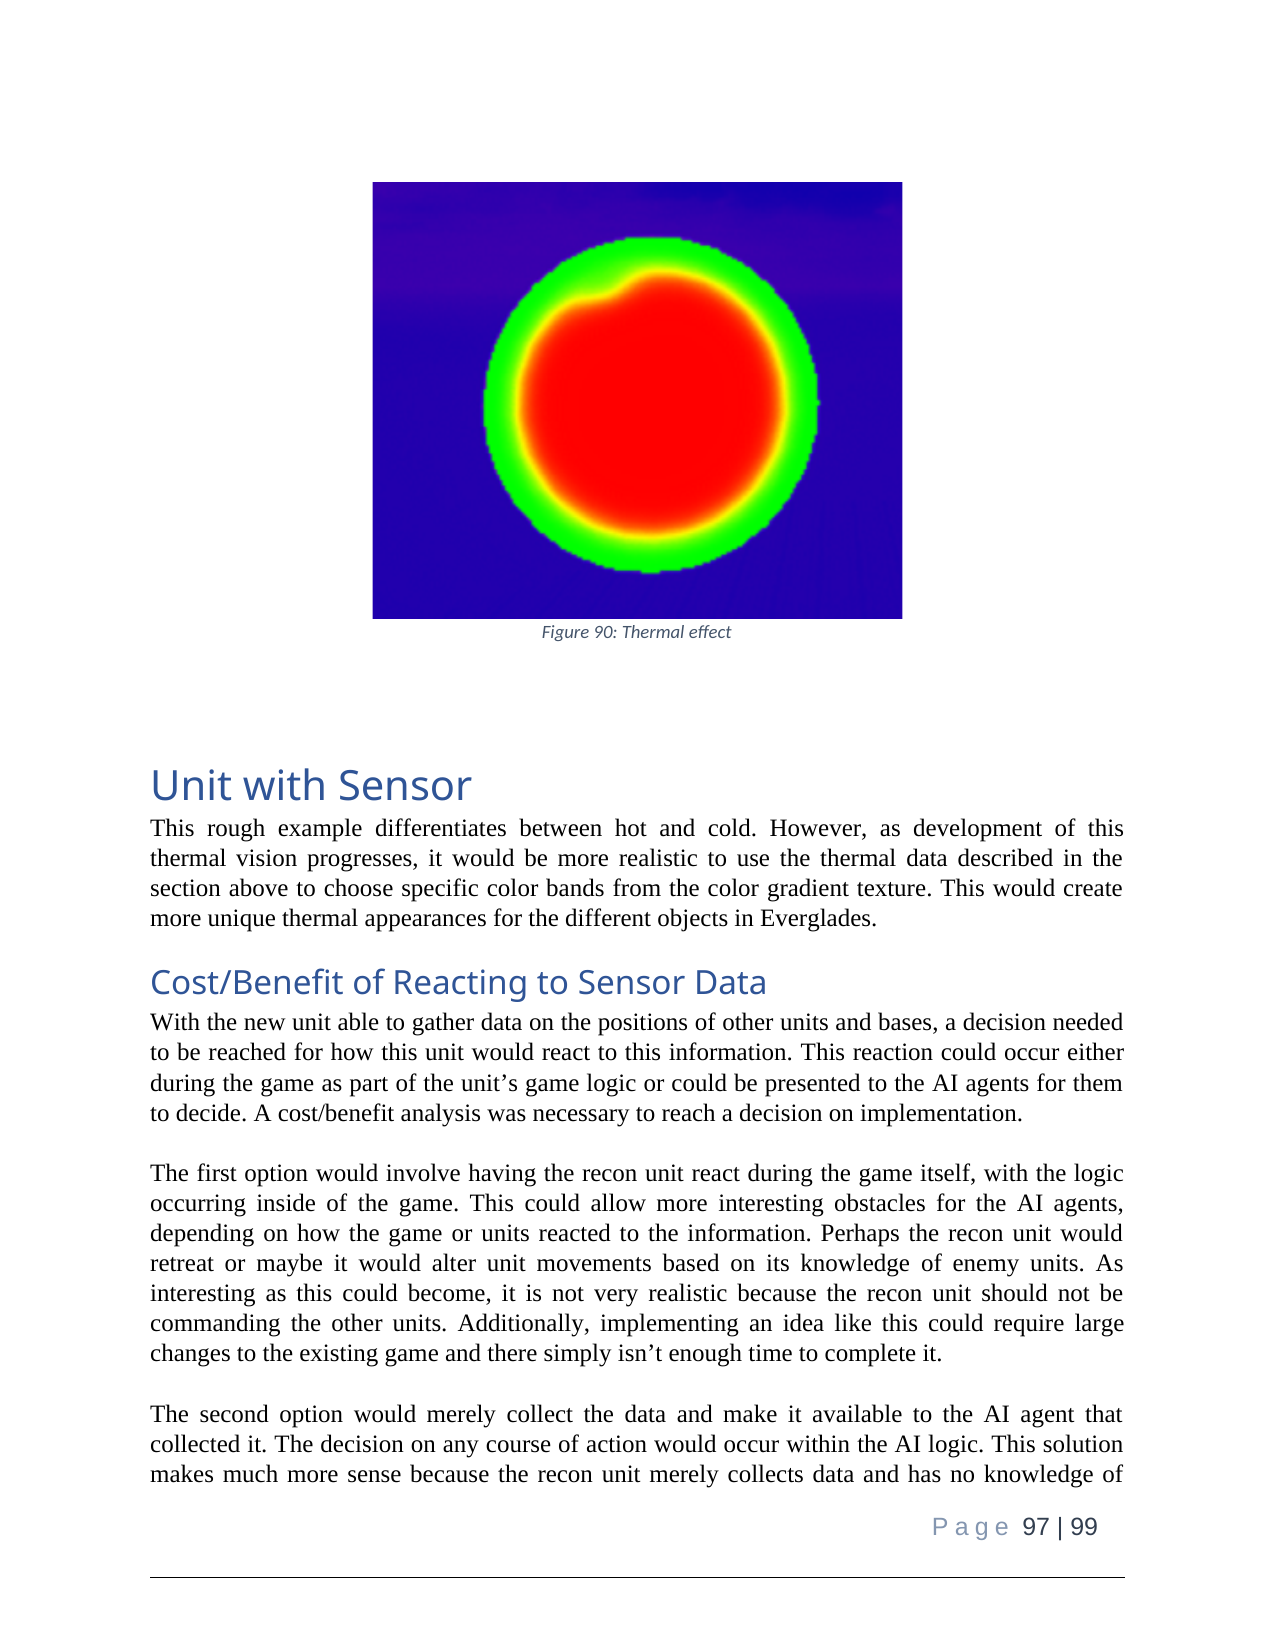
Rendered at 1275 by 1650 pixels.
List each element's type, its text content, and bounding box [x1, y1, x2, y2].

subtitle Cost/Benefit of Reacting to Sensor Data [150, 958, 1125, 1004]
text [150, 1399, 1125, 1488]
picture [372, 182, 903, 619]
text With the new unit able to gather data on the positions of other units and bases, a decision needed to be reached for how this unit would react to this information. This reaction could occur either during the game as part of the unit’s game logic or could be presented to the AI agents for them to decide. A cost/benefit analysis was necessary to reach a decision on implementation. [150, 1007, 1125, 1126]
text Unit with Sensor [150, 756, 1125, 813]
text This rough example differentiates between hot and cold. However, as development of this thermal vision progresses, it would be more realistic to use the thermal data described in the section above to choose specific color bands from the color gradient texture. This would create more unique thermal appearances for the different objects in Everglades. [150, 813, 1125, 932]
text The first option would involve having the recon unit react during the game itself, with the logic occurring inside of the game. This could allow more interesting obstacles for the AI agents, depending on how the game or units reacted to the information. Perhaps the recon unit would retreat or maybe it would alter unit movements based on its knowledge of enemy units. As interesting as this could become, it is not very realistic because the recon unit should not be commanding the other units. Additionally, implementing an idea like this could require large changes to the existing game and there simply isn’t enough time to complete it. [150, 1158, 1125, 1367]
text Figure 90: Thermal effect [150, 620, 1125, 643]
